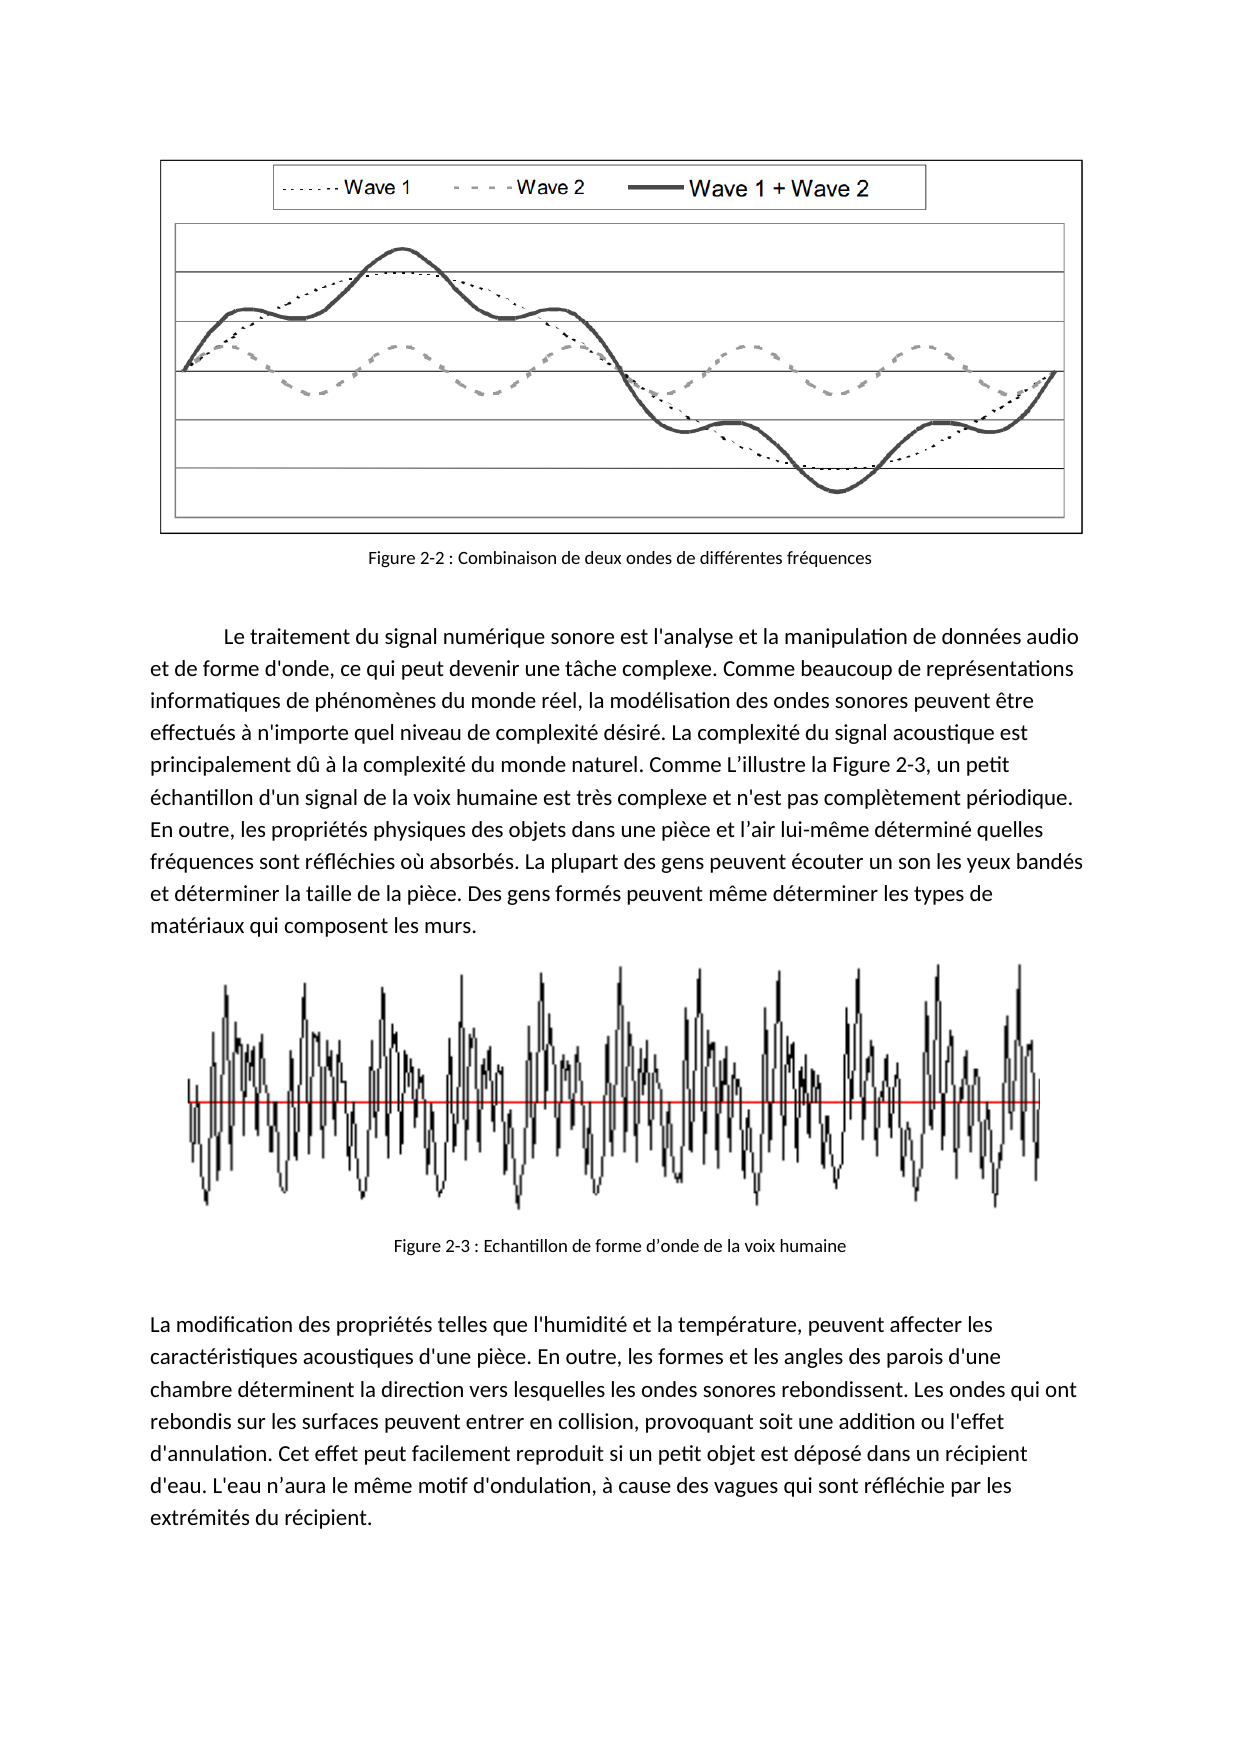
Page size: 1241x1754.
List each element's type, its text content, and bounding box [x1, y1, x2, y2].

text Figure 2-2 : Combinaison de deux ondes de différentes fréquences [150, 546, 1090, 569]
text La modification des propriétés telles que l'humidité et la température, peuvent affecter les caractéristiques acoustiques d'une pièce. En outre, les formes et les angles des parois d'une [150, 1310, 1090, 1371]
picture [150, 150, 1091, 542]
text Le traitement du signal numérique sonore est l'analyse et la manipulation de données audio et de forme d'onde, ce qui peut devenir une tâche complexe. Comme beaucoup de représentations informatiques de phénomènes du monde réel, la modélisation des ondes sonores peuvent être effectués à n'importe quel niveau de complexité désiré. La complexité du signal acoustique est principalement dû à la complexité du monde naturel. Comme L’illustre la Figure 2-3, un petit échantillon d'un signal de la voix humaine est très complexe et n'est pas complètement périodique. En outre, les propriétés physiques des objets dans une pièce et l’air lui-même déterminé quelles fréquences sont réfléchies où absorbés. La plupart des gens peuvent écouter un son les yeux bandés et déterminer la taille de la pièce. Des gens formés peuvent même déterminer les types de matériaux qui composent les murs. [150, 622, 1090, 939]
text Figure 2-3 : Echantillon de forme d’onde de la voix humaine [150, 1234, 1090, 1257]
text chambre déterminent la direction vers lesquelles les ondes sonores rebondissent. Les ondes qui ont rebondis sur les surfaces peuvent entrer en collision, provoquant soit une addition ou l'effet d'annulation. Cet effet peut facilement reproduit si un petit objet est déposé dans un récipient d'eau. L'eau n’aura le même motif d'ondulation, à cause des vagues qui sont réfléchie par les extrémités du récipient. [150, 1375, 1090, 1531]
picture [150, 943, 1091, 1231]
